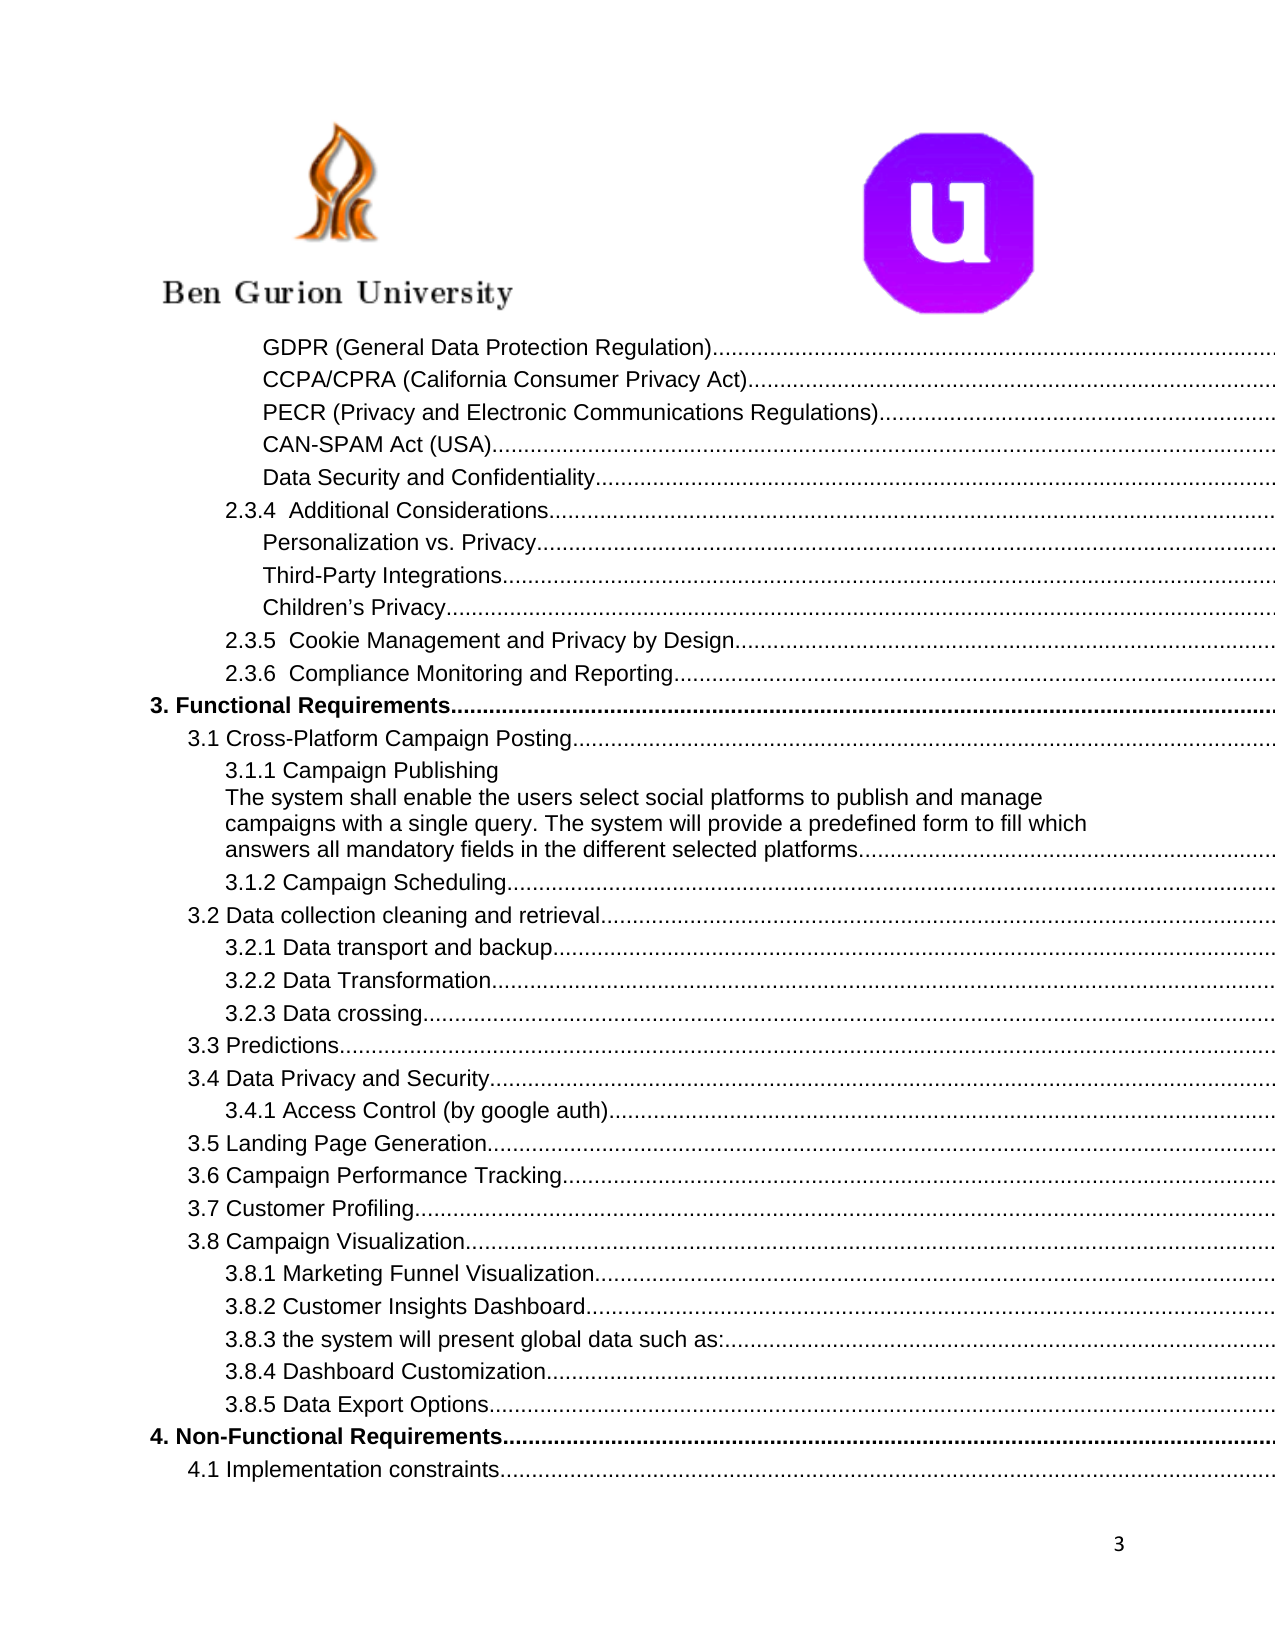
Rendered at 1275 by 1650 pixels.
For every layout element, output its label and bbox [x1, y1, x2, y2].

picture [150, 73, 523, 334]
picture [843, 111, 1057, 334]
